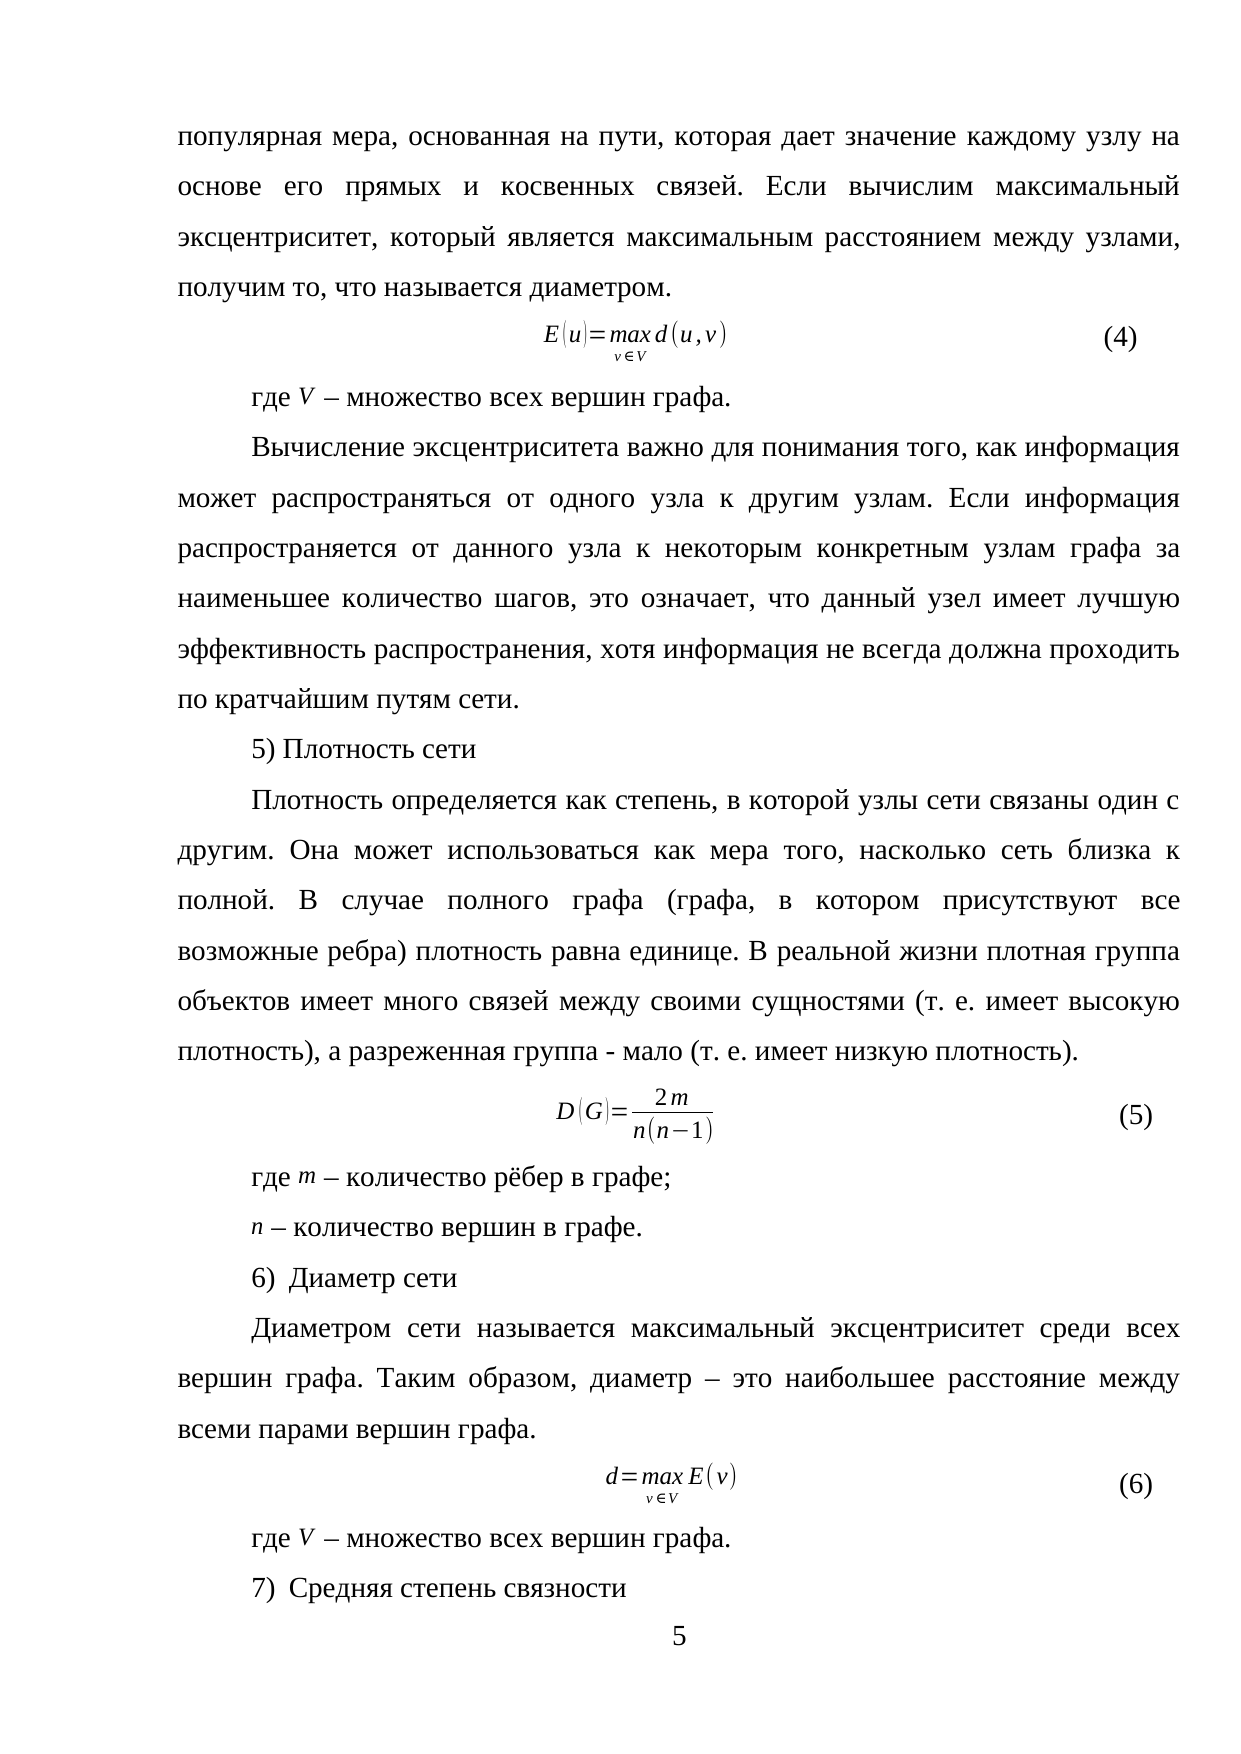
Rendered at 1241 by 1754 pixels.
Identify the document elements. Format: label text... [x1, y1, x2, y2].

text Вычисление эксцентриситета важно для понимания того, как информация может распространяться от одного узла к другим узлам. Если информация распространяется от данного узла к некоторым конкретным узлам графа за наименьшее количество шагов, это означает, что данный узел имеет лучшую эффективность распространения, хотя информация не всегда должна проходить по кратчайшим путям сети. [177, 429, 1181, 715]
text 5) Плотность сети [177, 731, 1181, 765]
table_header [177, 1084, 1092, 1159]
text где – множество всех вершин графа. [177, 379, 1181, 413]
text где – количество рёбер в графе; [177, 1159, 1181, 1193]
text – количество вершин в графе. [177, 1209, 1181, 1243]
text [177, 118, 1181, 303]
list Диаметр сети [251, 1260, 1181, 1293]
table_header (6) [1092, 1461, 1179, 1520]
table_header [177, 1461, 1092, 1520]
text где – множество всех вершин графа. [177, 1520, 1181, 1554]
table_header (4) [1092, 319, 1179, 379]
text Диаметром сети называется максимальный эксцентриситет среди всех вершин графа. Таким образом, диаметр – это наибольшее расстояние между всеми парами вершин графа. [177, 1310, 1181, 1444]
list Средняя степень связности [251, 1570, 1181, 1604]
text Плотность определяется как степень, в которой узлы сети связаны один с другим. Она может использоваться как мера того, насколько сеть близка к полной. В случае полного графа (графа, в котором присутствуют все возможные ребра) плотность равна единице. В реальной жизни плотная группа объектов имеет много связей между своими сущностями (т. е. имеет высокую плотность), а разреженная группа - мало (т. е. имеет низкую плотность). [177, 782, 1181, 1067]
table_header [177, 319, 1092, 379]
table_header (5) [1092, 1084, 1179, 1159]
